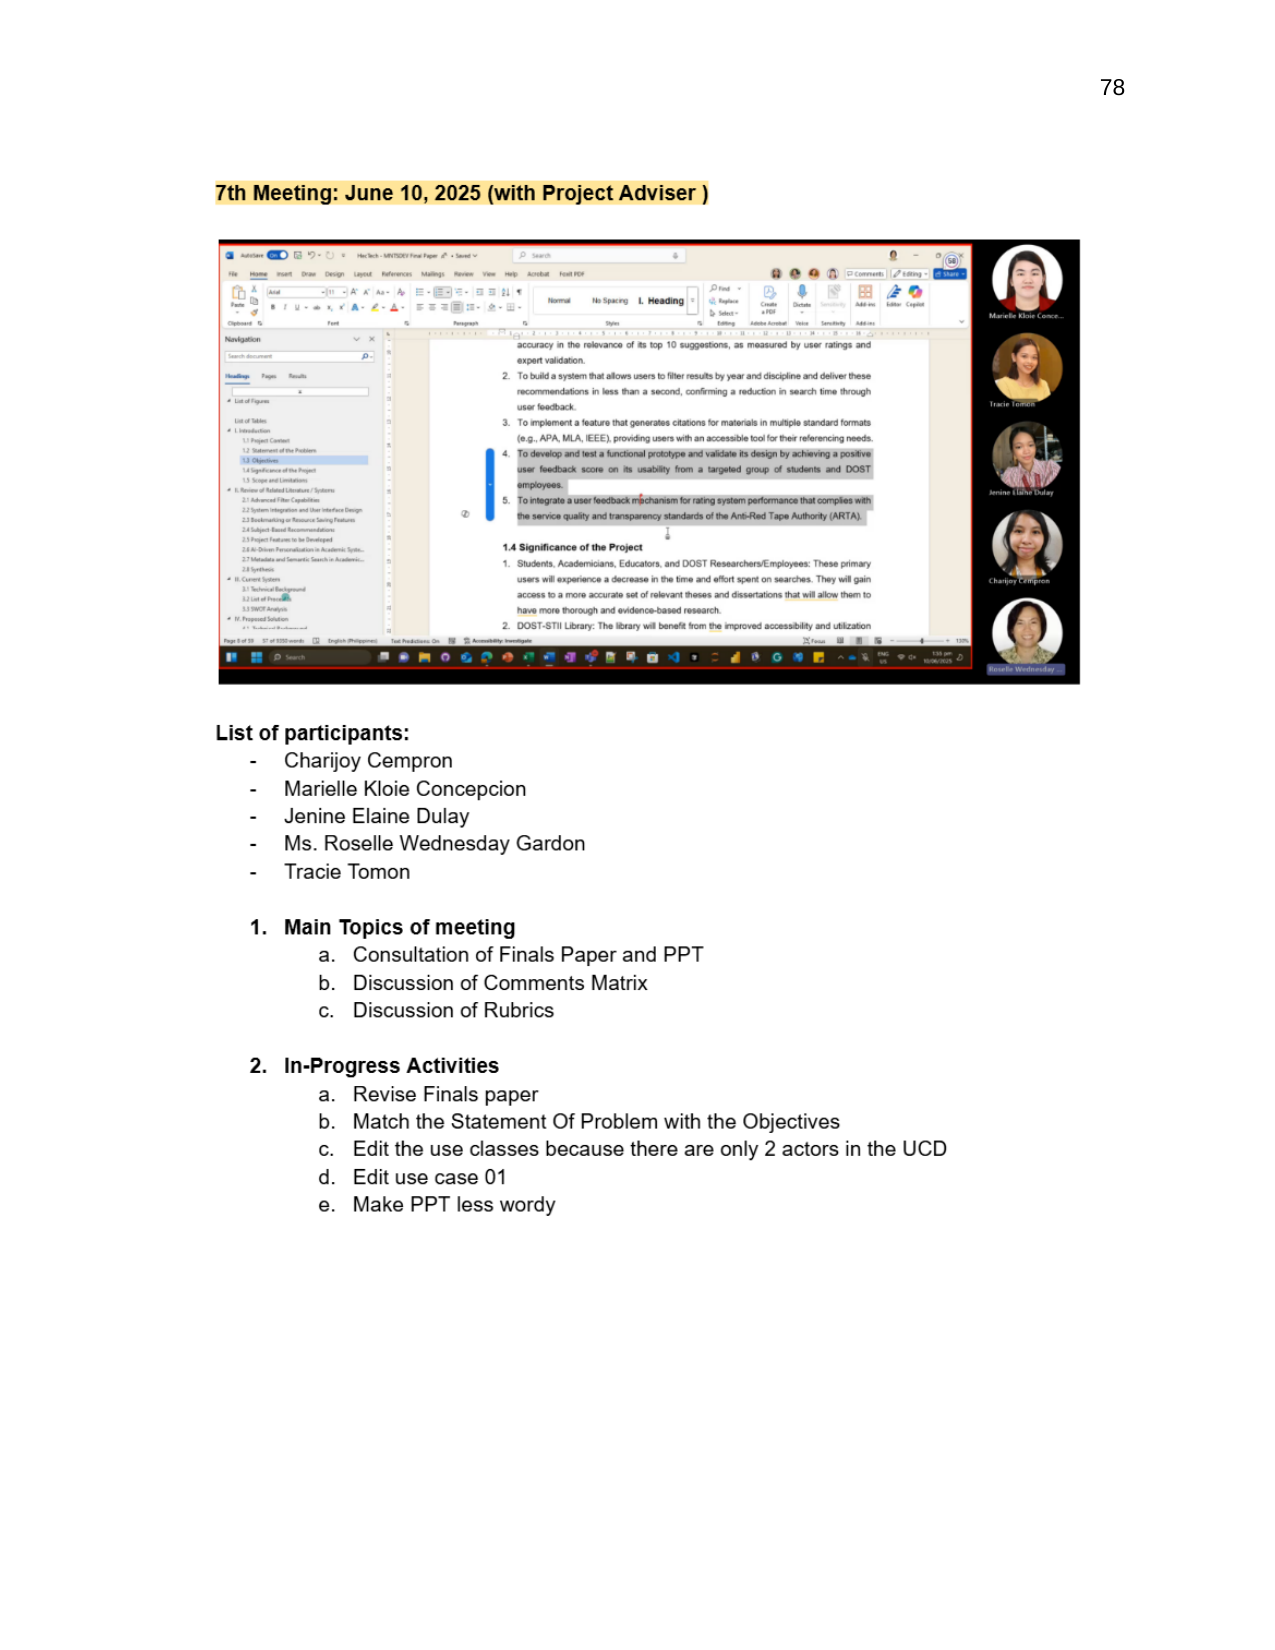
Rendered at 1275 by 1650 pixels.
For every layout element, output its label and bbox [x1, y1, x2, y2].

picture [150, 150, 1125, 1361]
